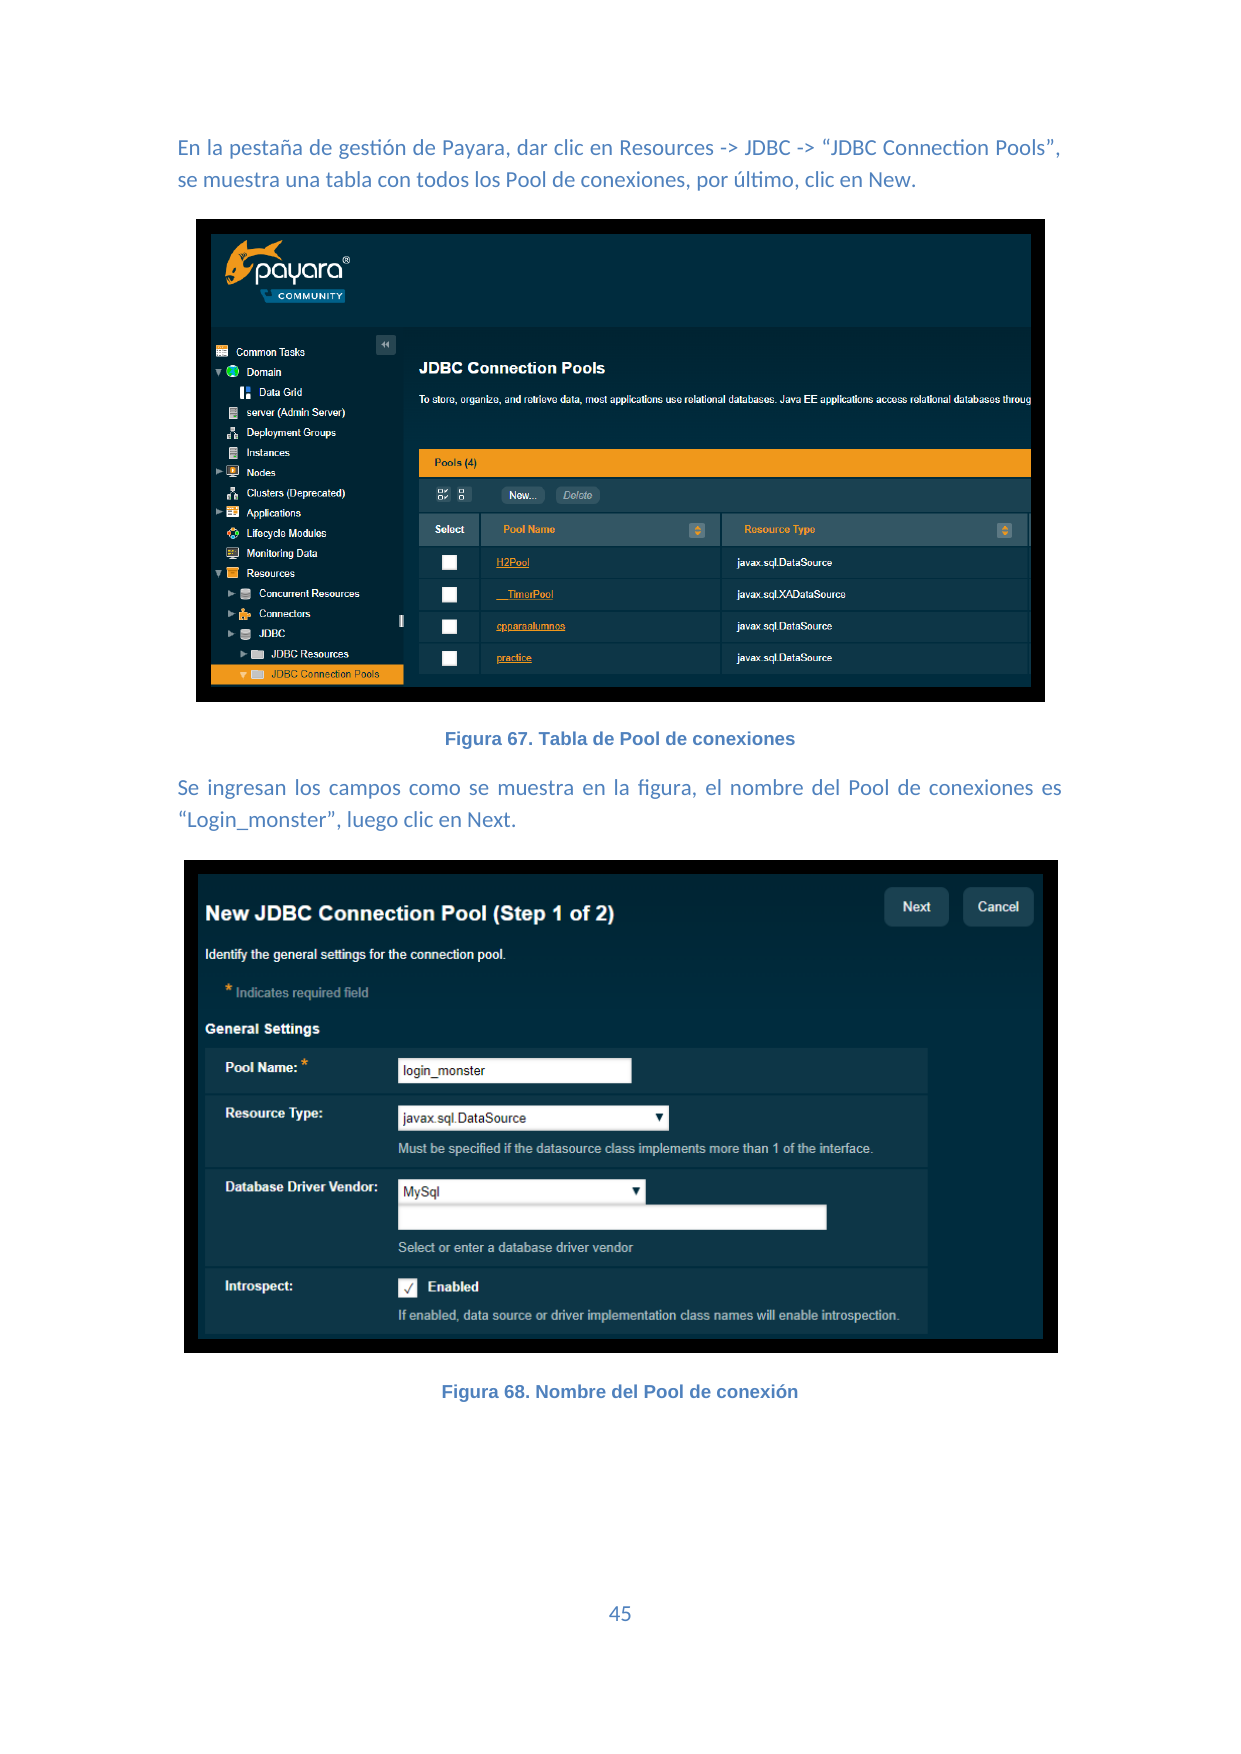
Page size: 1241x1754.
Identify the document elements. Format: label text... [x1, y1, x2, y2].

picture [256, 268, 268, 284]
picture [294, 952, 306, 958]
picture [211, 949, 219, 958]
picture [206, 1269, 927, 1333]
text En la pestaña de gestión de Payara, dar clic en Resources -> JDBC -> “JDBC Connection Pools”, se muestra una tabla con todos los Pool de conexiones, por último, clic en New. [177, 133, 1063, 193]
picture [535, 910, 545, 924]
picture [227, 568, 238, 577]
picture [964, 888, 1033, 926]
picture [302, 988, 340, 1000]
picture [328, 264, 342, 277]
picture [571, 906, 591, 920]
picture [319, 264, 327, 277]
picture [207, 906, 249, 920]
text Se ingresan los campos como se muestra en la figura, el nombre del Pool de conexiones es “Login_monster”, luego clic en Next. [177, 773, 1063, 833]
picture [346, 988, 368, 997]
picture [723, 580, 1027, 609]
picture [265, 1024, 293, 1033]
picture [289, 264, 299, 284]
picture [482, 644, 719, 673]
picture [333, 949, 365, 960]
picture [482, 613, 719, 641]
picture [420, 363, 427, 373]
picture [222, 950, 233, 958]
picture [448, 949, 461, 958]
picture [230, 448, 237, 458]
picture [361, 910, 371, 920]
picture [227, 548, 238, 558]
picture [252, 651, 263, 658]
picture [529, 364, 535, 373]
picture [386, 910, 396, 920]
picture [481, 366, 488, 373]
picture [501, 906, 514, 920]
picture [511, 367, 525, 373]
picture [430, 363, 450, 373]
picture [443, 906, 454, 920]
picture [836, 396, 843, 402]
picture [206, 1170, 927, 1265]
picture [377, 336, 395, 354]
picture [252, 949, 269, 958]
picture [482, 580, 719, 609]
picture [258, 264, 270, 274]
picture [494, 906, 499, 924]
picture [241, 589, 250, 599]
picture [207, 1024, 258, 1033]
picture [574, 366, 581, 373]
picture [538, 367, 545, 373]
picture [420, 613, 478, 641]
picture [230, 408, 237, 418]
picture [238, 988, 249, 997]
picture [226, 242, 280, 284]
picture [303, 268, 316, 277]
picture [420, 548, 478, 577]
picture [319, 906, 358, 920]
picture [514, 907, 532, 920]
picture [420, 514, 478, 545]
picture [468, 363, 478, 373]
picture [563, 363, 569, 373]
picture [374, 910, 383, 920]
picture [723, 548, 1027, 577]
picture [273, 952, 287, 960]
picture [596, 906, 614, 924]
picture [206, 949, 211, 958]
picture [217, 346, 227, 356]
picture [420, 644, 478, 673]
picture [268, 906, 311, 920]
picture [420, 480, 1031, 511]
picture [206, 1096, 927, 1166]
picture [241, 630, 250, 639]
picture [211, 665, 403, 684]
picture [483, 949, 502, 958]
picture [584, 366, 591, 373]
picture [420, 450, 1031, 476]
picture [723, 514, 1027, 545]
picture [390, 950, 406, 958]
picture [206, 1049, 927, 1092]
picture [482, 548, 719, 577]
picture [240, 609, 250, 619]
picture [255, 906, 265, 920]
picture [227, 466, 238, 476]
picture [296, 1026, 311, 1036]
picture [723, 644, 1027, 673]
picture [554, 906, 560, 920]
picture [885, 888, 948, 926]
picture [482, 514, 719, 545]
picture [249, 988, 273, 997]
picture [430, 952, 449, 958]
picture [397, 907, 434, 920]
picture [321, 953, 330, 958]
picture [371, 949, 383, 958]
picture [420, 580, 478, 609]
picture [456, 910, 480, 920]
picture [227, 507, 238, 516]
picture [236, 949, 246, 961]
picture [723, 613, 1027, 641]
picture [274, 264, 286, 277]
